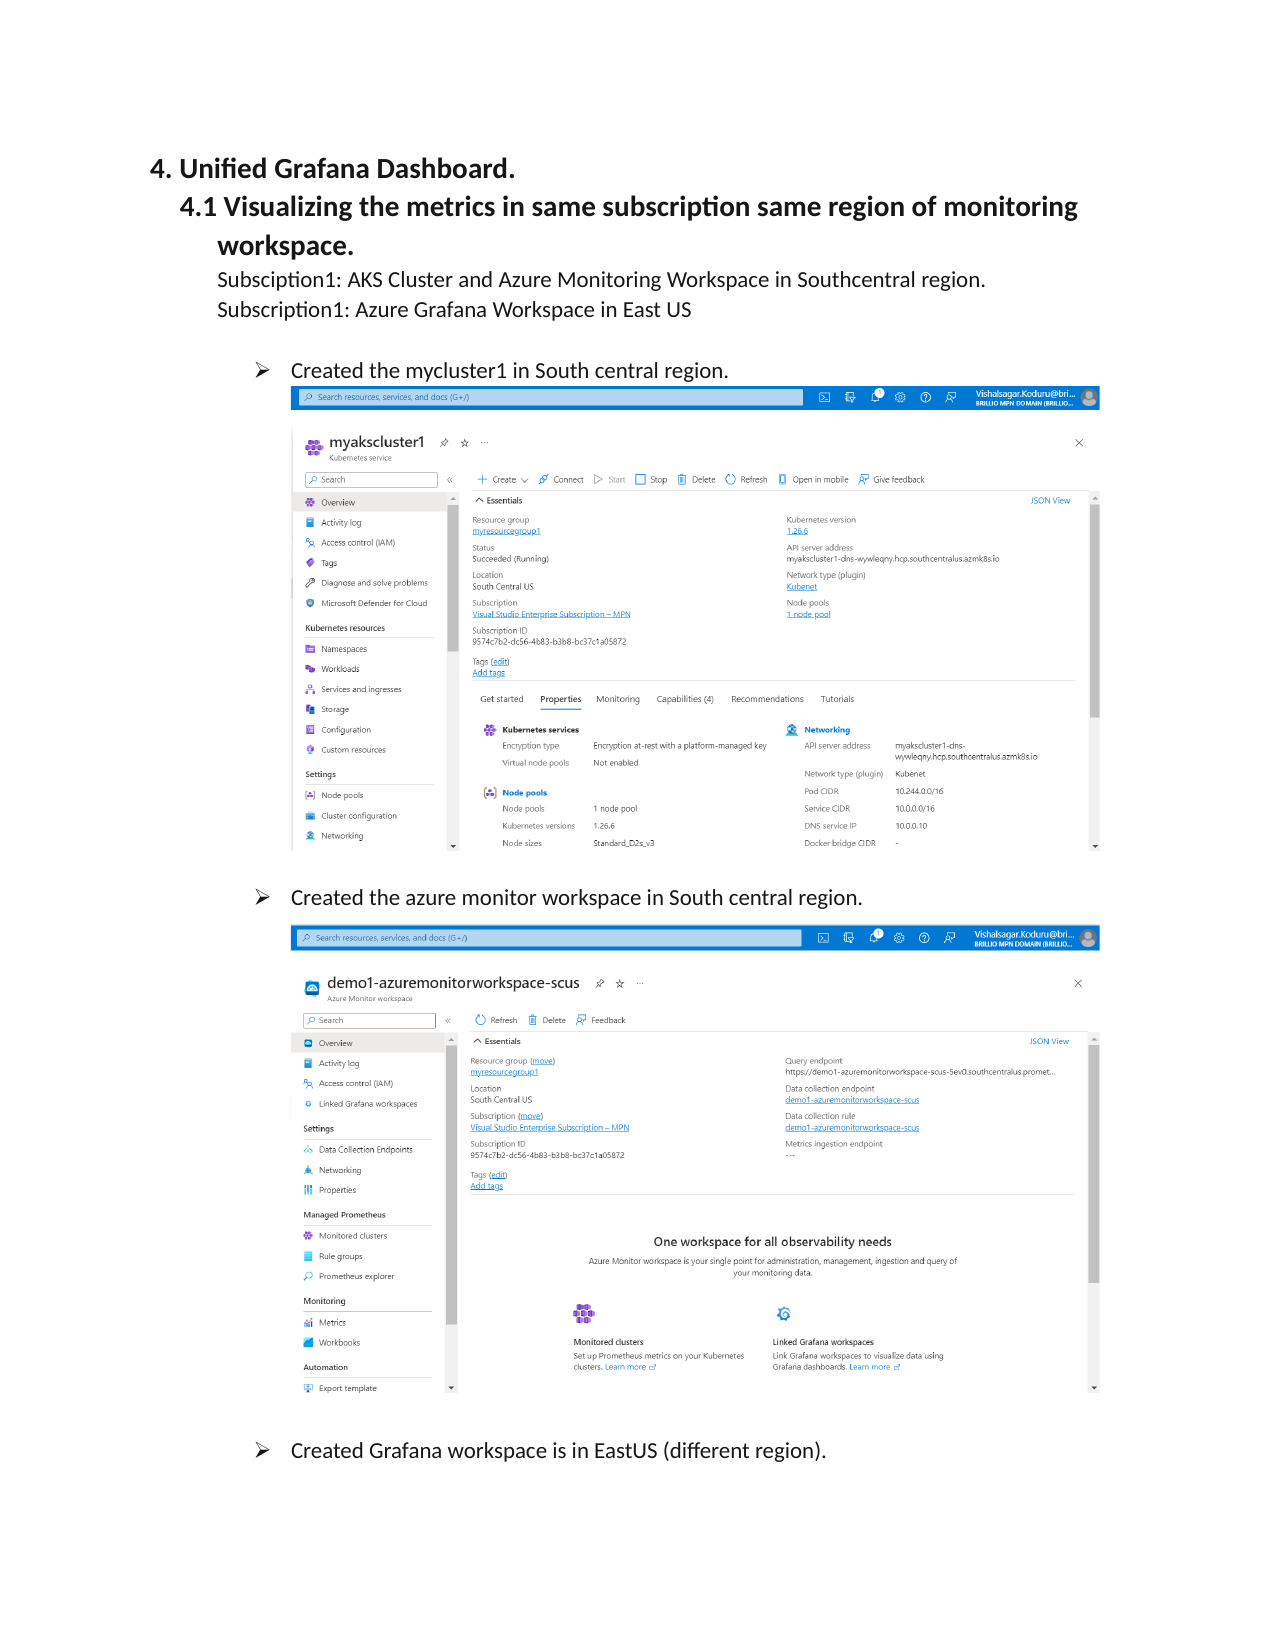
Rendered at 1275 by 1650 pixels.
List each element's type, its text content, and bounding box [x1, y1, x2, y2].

list Visualizing the metrics in same subscription same region of monitoring workspace. [179, 188, 1125, 262]
list Created Grafana workspace is in EastUS (different region). [253, 1437, 1125, 1464]
picture [290, 386, 1100, 851]
text 4. Unified Grafana Dashboard. [150, 150, 1125, 186]
picture [290, 924, 1100, 1393]
list Subscription1: Azure Grafana Workspace in East US [217, 296, 1125, 323]
list Subsciption1: AKS Cluster and Azure Monitoring Workspace in Southcentral region. [217, 265, 1125, 293]
